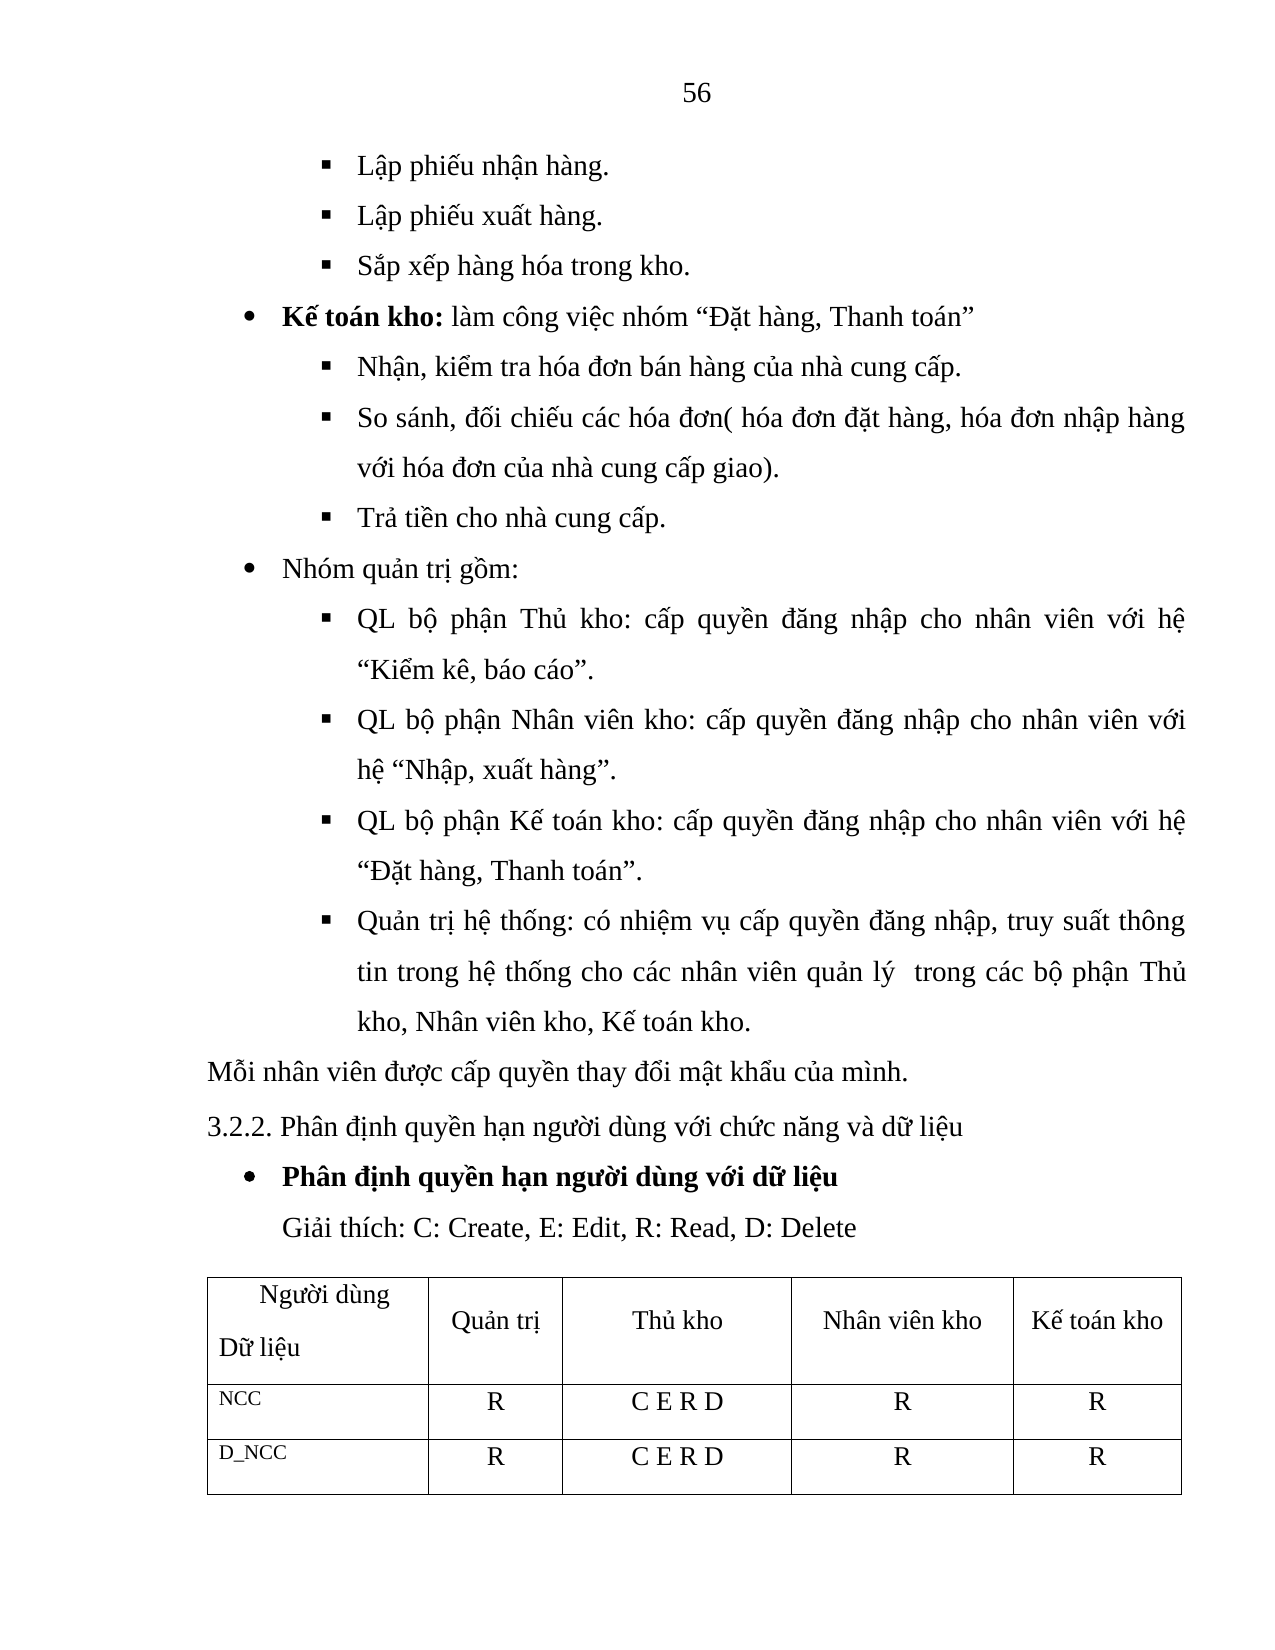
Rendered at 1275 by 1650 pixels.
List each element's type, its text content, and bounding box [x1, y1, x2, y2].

list Giải thích: C: Create, E: Edit, R: Read, D: Delete [282, 1210, 1186, 1243]
table_header Thủ kho [563, 1278, 791, 1384]
table_cell R [1014, 1385, 1181, 1439]
table_header Kế toán kho [1014, 1278, 1181, 1384]
table_header Nhân viên kho [792, 1278, 1013, 1384]
list Lập phiếu nhận hàng. [319, 148, 1186, 181]
table_cell R [792, 1385, 1013, 1439]
list Nhóm quản trị gồm: [244, 551, 1186, 584]
table_cell R [429, 1440, 562, 1494]
table_cell C E R D [563, 1385, 791, 1439]
table_header Quản trị [429, 1278, 562, 1384]
list QL bộ phận Nhân viên kho: cấp quyền đăng nhập cho nhân viên với hệ “Nhập, xuất hàng”. [319, 702, 1186, 786]
text Mỗi nhân viên được cấp quyền thay đổi mật khẩu của mình. [207, 1054, 1186, 1088]
table_cell R [429, 1385, 562, 1439]
list Quản trị hệ thống: có nhiệm vụ cấp quyền đăng nhập, truy suất thông tin trong hệ thống cho các nhân viên quản lý trong các bộ phận Thủ kho, Nhân viên kho, Kế toán kho. [319, 903, 1186, 1038]
list So sánh, đối chiếu các hóa đơn( hóa đơn đặt hàng, hóa đơn nhập hàng với hóa đơn của nhà cung cấp giao). [319, 400, 1186, 484]
list Nhận, kiểm tra hóa đơn bán hàng của nhà cung cấp. [319, 349, 1186, 383]
table_cell R [792, 1440, 1013, 1494]
table_cell D_NCC [208, 1440, 428, 1494]
list Sắp xếp hàng hóa trong kho. [319, 248, 1186, 282]
list QL bộ phận Thủ kho: cấp quyền đăng nhập cho nhân viên với hệ “Kiểm kê, báo cáo”. [319, 601, 1186, 685]
subtitle 3.2.2. Phân định quyền hạn người dùng với chức năng và dữ liệu [207, 1109, 1186, 1143]
list Lập phiếu xuất hàng. [319, 198, 1186, 232]
list Kế toán kho: làm công việc nhóm “Đặt hàng, Thanh toán” [244, 299, 1186, 333]
table_header Người dùng Dữ liệu [208, 1278, 428, 1384]
list Phân định quyền hạn người dùng với dữ liệu [244, 1159, 1186, 1193]
table_cell C E R D [563, 1440, 791, 1494]
table_cell R [1014, 1440, 1181, 1494]
list Trả tiền cho nhà cung cấp. [319, 501, 1186, 534]
list QL bộ phận Kế toán kho: cấp quyền đăng nhập cho nhân viên với hệ “Đặt hàng, Thanh toán”. [319, 803, 1186, 887]
table_cell NCC [208, 1385, 428, 1439]
